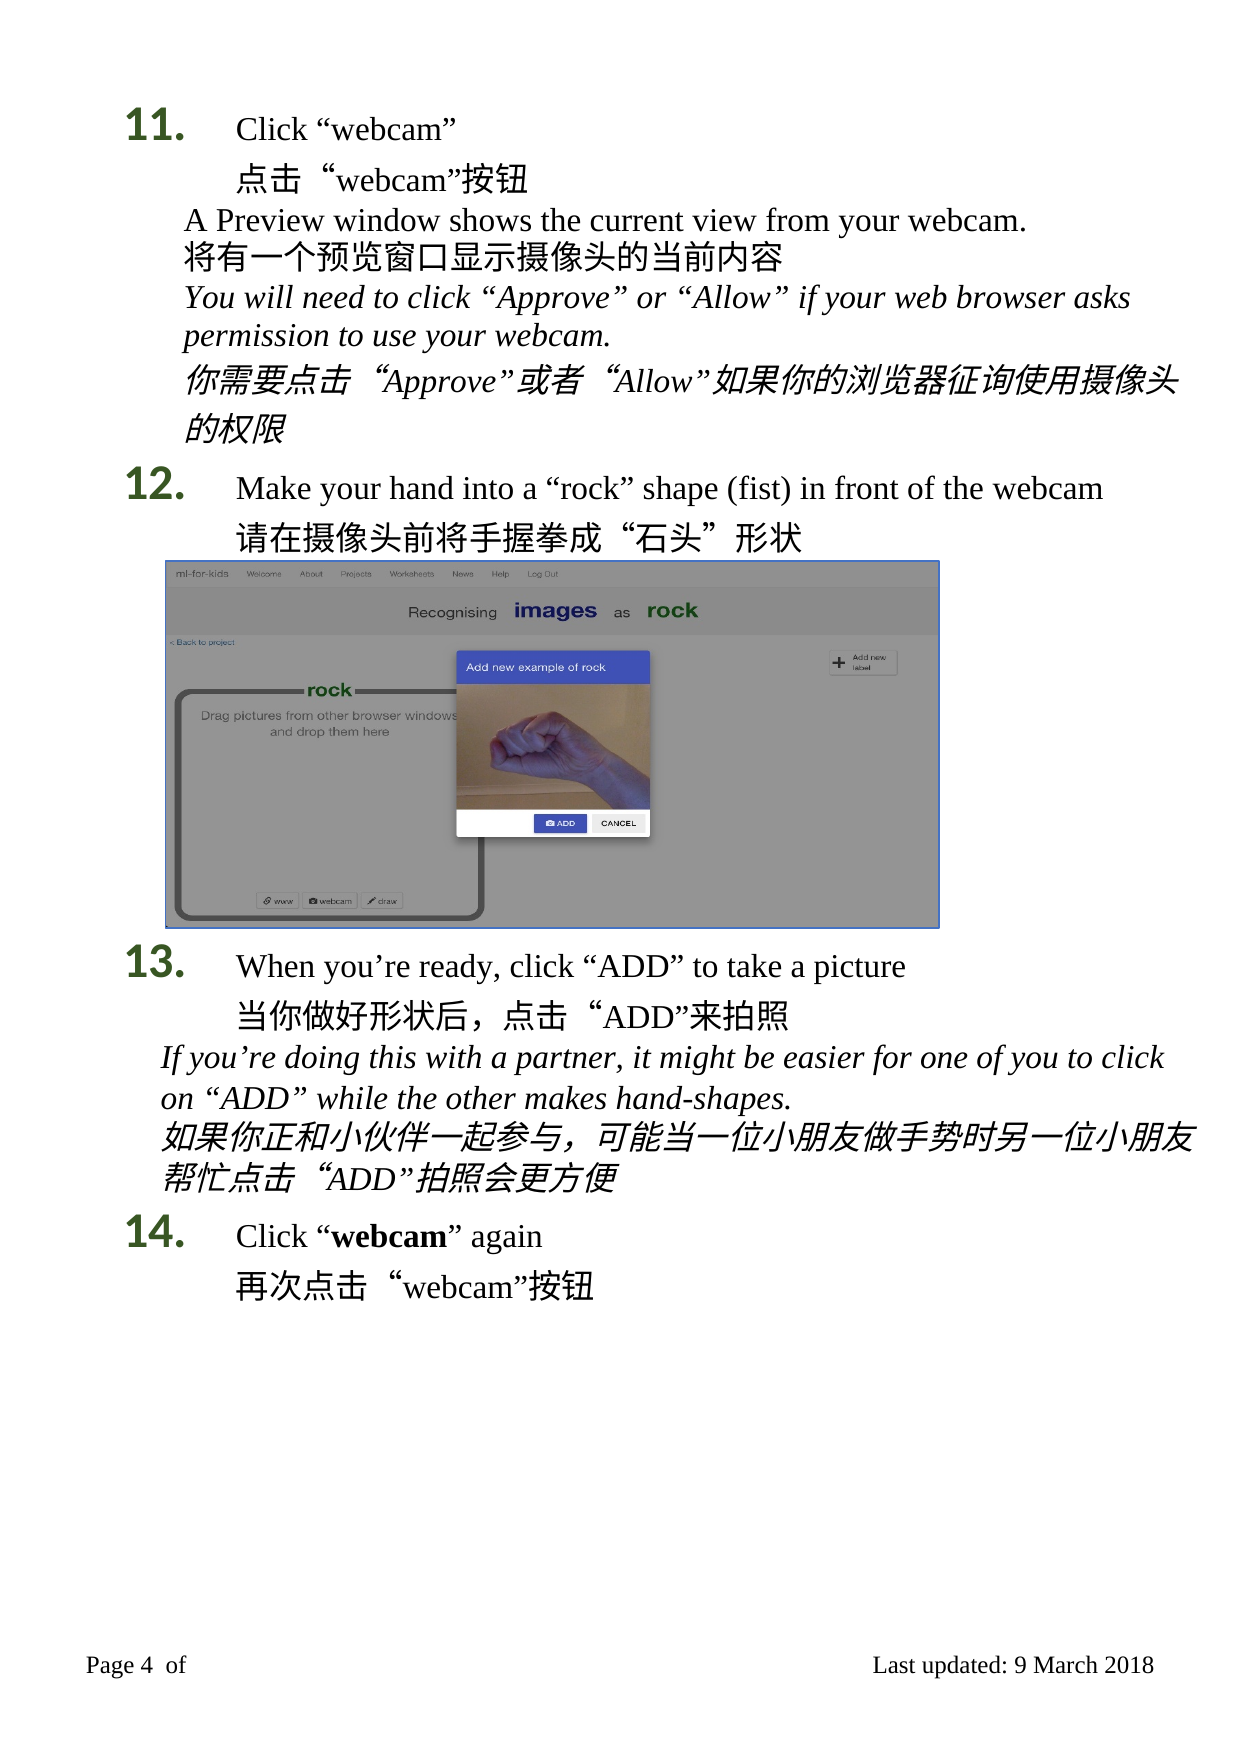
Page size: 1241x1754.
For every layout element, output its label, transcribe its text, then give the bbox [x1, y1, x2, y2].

list Click “webcam” [123, 92, 1198, 153]
text 将有一个预览窗口显示摄像头的当前内容 [183, 239, 1198, 277]
list 再次点击“webcam”按钮 [160, 1260, 1198, 1308]
text If you’re doing this with a partner, it might be easier for one of you to click [160, 1038, 1198, 1077]
text You will need to click “Approve” or “Allow” if your web browser asks permission to use your webcam. [183, 277, 1198, 354]
list 点击“webcam”按钮 [160, 153, 1198, 201]
text 你需要点击“Approve”或者“Allow”如果你的浏览器征询使用摄像头的权限 [183, 354, 1198, 451]
text A Preview window shows the current view from your webcam. [183, 201, 1198, 239]
list 请在摄像头前将手握拳成“石头”形状 [160, 512, 1198, 560]
list Make your hand into a “rock” shape (fist) in front of the webcam [123, 451, 1198, 512]
text on “ADD” while the other makes hand-shapes. [160, 1077, 1198, 1117]
picture [166, 562, 938, 927]
text 如果你正和小伙伴一起参与，可能当一位小朋友做手势时另一位小朋友帮忙点击“ADD”拍照会更方便 [160, 1117, 1198, 1198]
list 当你做好形状后，点击“ADD”来拍照 [160, 990, 1198, 1038]
list When you’re ready, click “ADD” to take a picture [123, 929, 1198, 990]
list Click “webcam” again [123, 1198, 1198, 1259]
